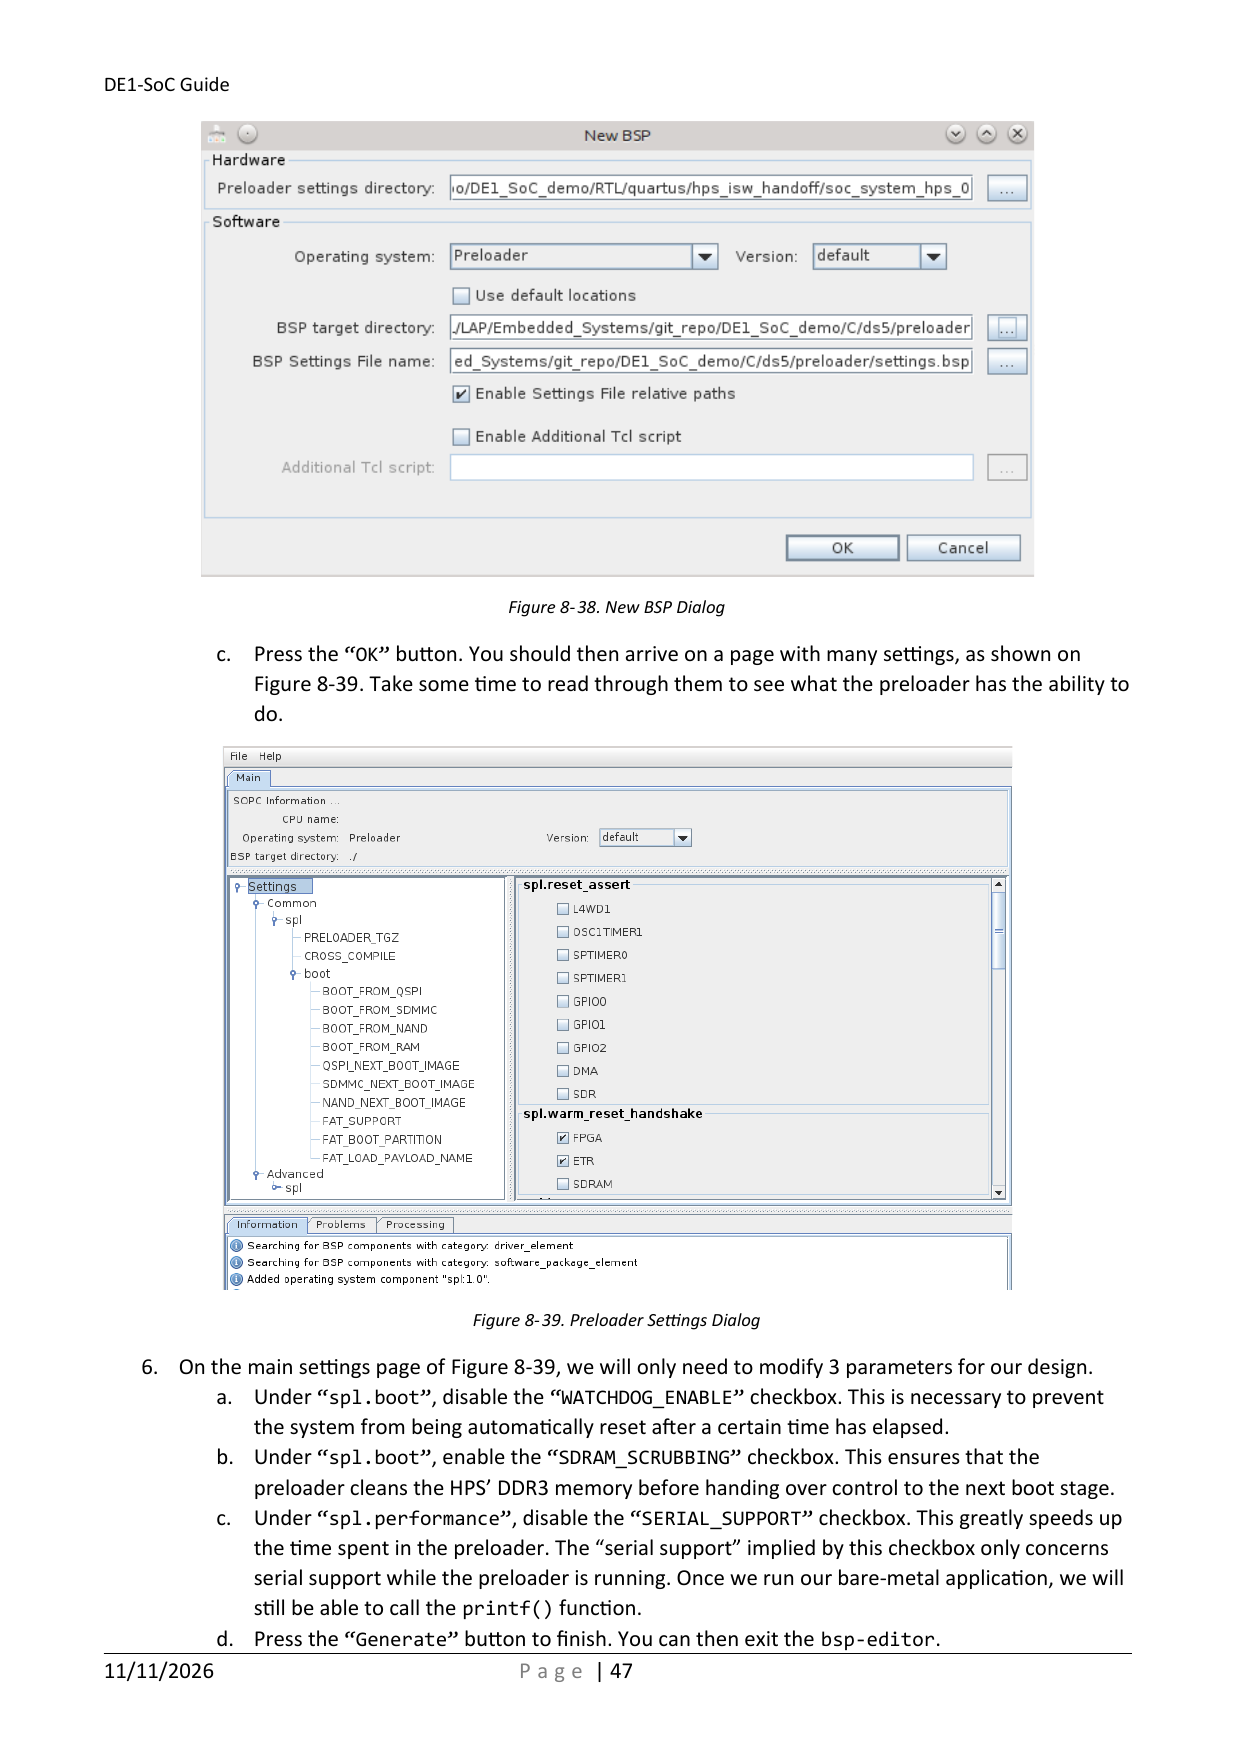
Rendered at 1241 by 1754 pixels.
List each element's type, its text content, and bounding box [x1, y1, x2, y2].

list Press the “Generate” button to finish. You can then exit the bsp-editor. [216, 1624, 1132, 1652]
list Under “spl.performance”, disable the “SERIAL_SUPPORT” checkbox. This greatly speeds up the time spent in the preloader. The “serial support” implied by this checkbox only concerns serial support while the preloader is running. Once we run our bare-metal application, we will still be able to call the printf() function. [216, 1503, 1132, 1622]
list Under “spl.boot”, disable the “WATCHDOG_ENABLE” checkbox. This is necessary to prevent the system from being automatically reset after a certain time has elapsed. [216, 1382, 1132, 1440]
picture [201, 121, 1035, 577]
picture [222, 746, 1013, 1290]
list Under “spl.boot”, enable the “SDRAM_SCRUBBING” checkbox. This ensures that the preloader cleans the HPS’ DDR3 memory before handing over control to the next boot stage. [216, 1442, 1132, 1501]
